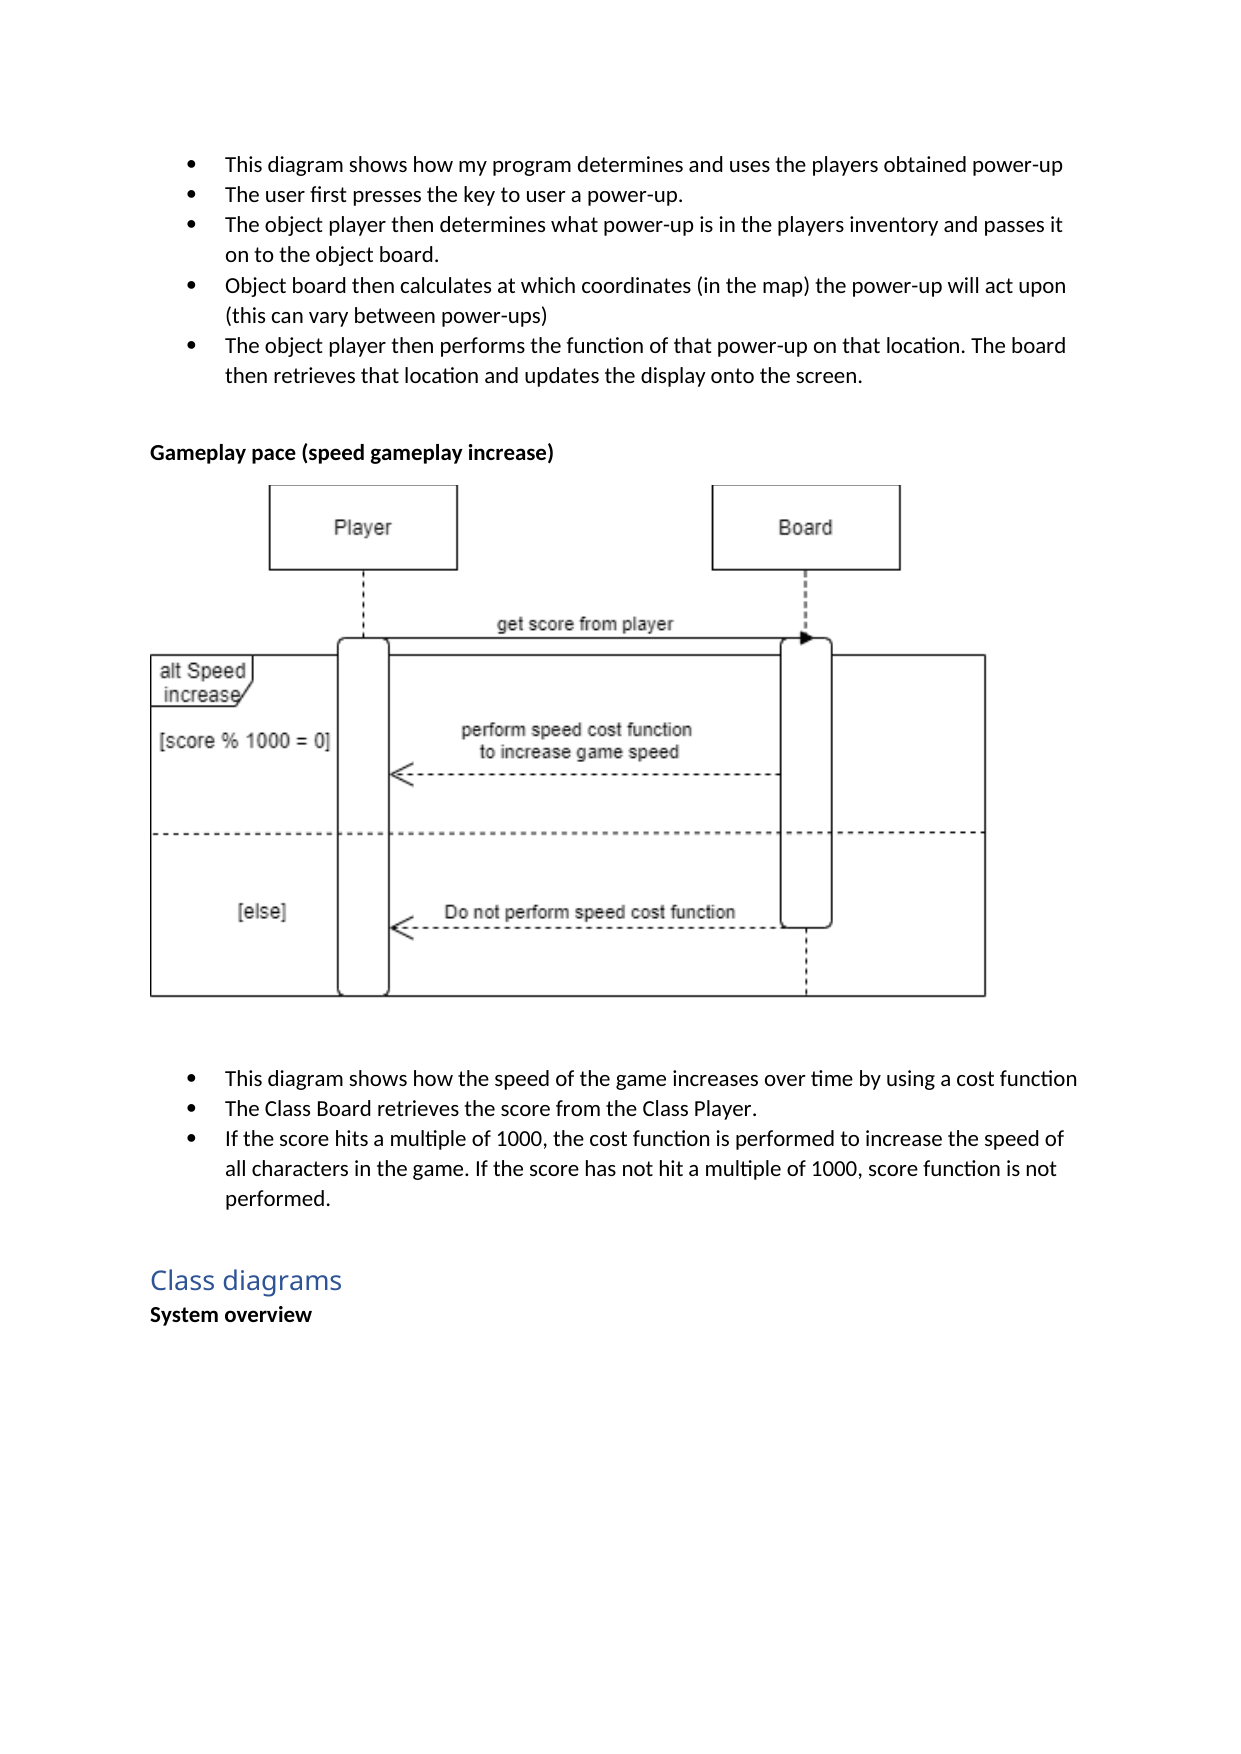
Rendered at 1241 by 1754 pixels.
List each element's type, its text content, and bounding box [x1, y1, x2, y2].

picture [150, 485, 988, 999]
list If the score hits a multiple of 1000, the cost function is performed to increase the speed of all characters in the game. If the score has not hit a multiple of 1000, score function is not performed. [187, 1124, 1090, 1212]
text Gameplay pace (speed gameplay increase) [150, 438, 1090, 467]
list The object player then performs the function of that power-up on that location. The board then retrieves that location and updates the display onto the screen. [187, 331, 1090, 389]
list This diagram shows how the speed of the game increases over time by using a cost function [187, 1064, 1090, 1092]
text System overview [150, 1301, 1090, 1329]
list The object player then determines what power-up is in the players inventory and passes it on to the object board. [187, 210, 1090, 269]
list The Class Board retrieves the score from the Class Player. [187, 1094, 1090, 1122]
subtitle Class diagrams [150, 1262, 1090, 1298]
list Object board then calculates at which coordinates (in the map) the power-up will act upon (this can vary between power-ups) [187, 271, 1090, 329]
list The user first presses the key to user a power-up. [187, 180, 1090, 208]
list This diagram shows how my program determines and uses the players obtained power-up [187, 150, 1090, 178]
